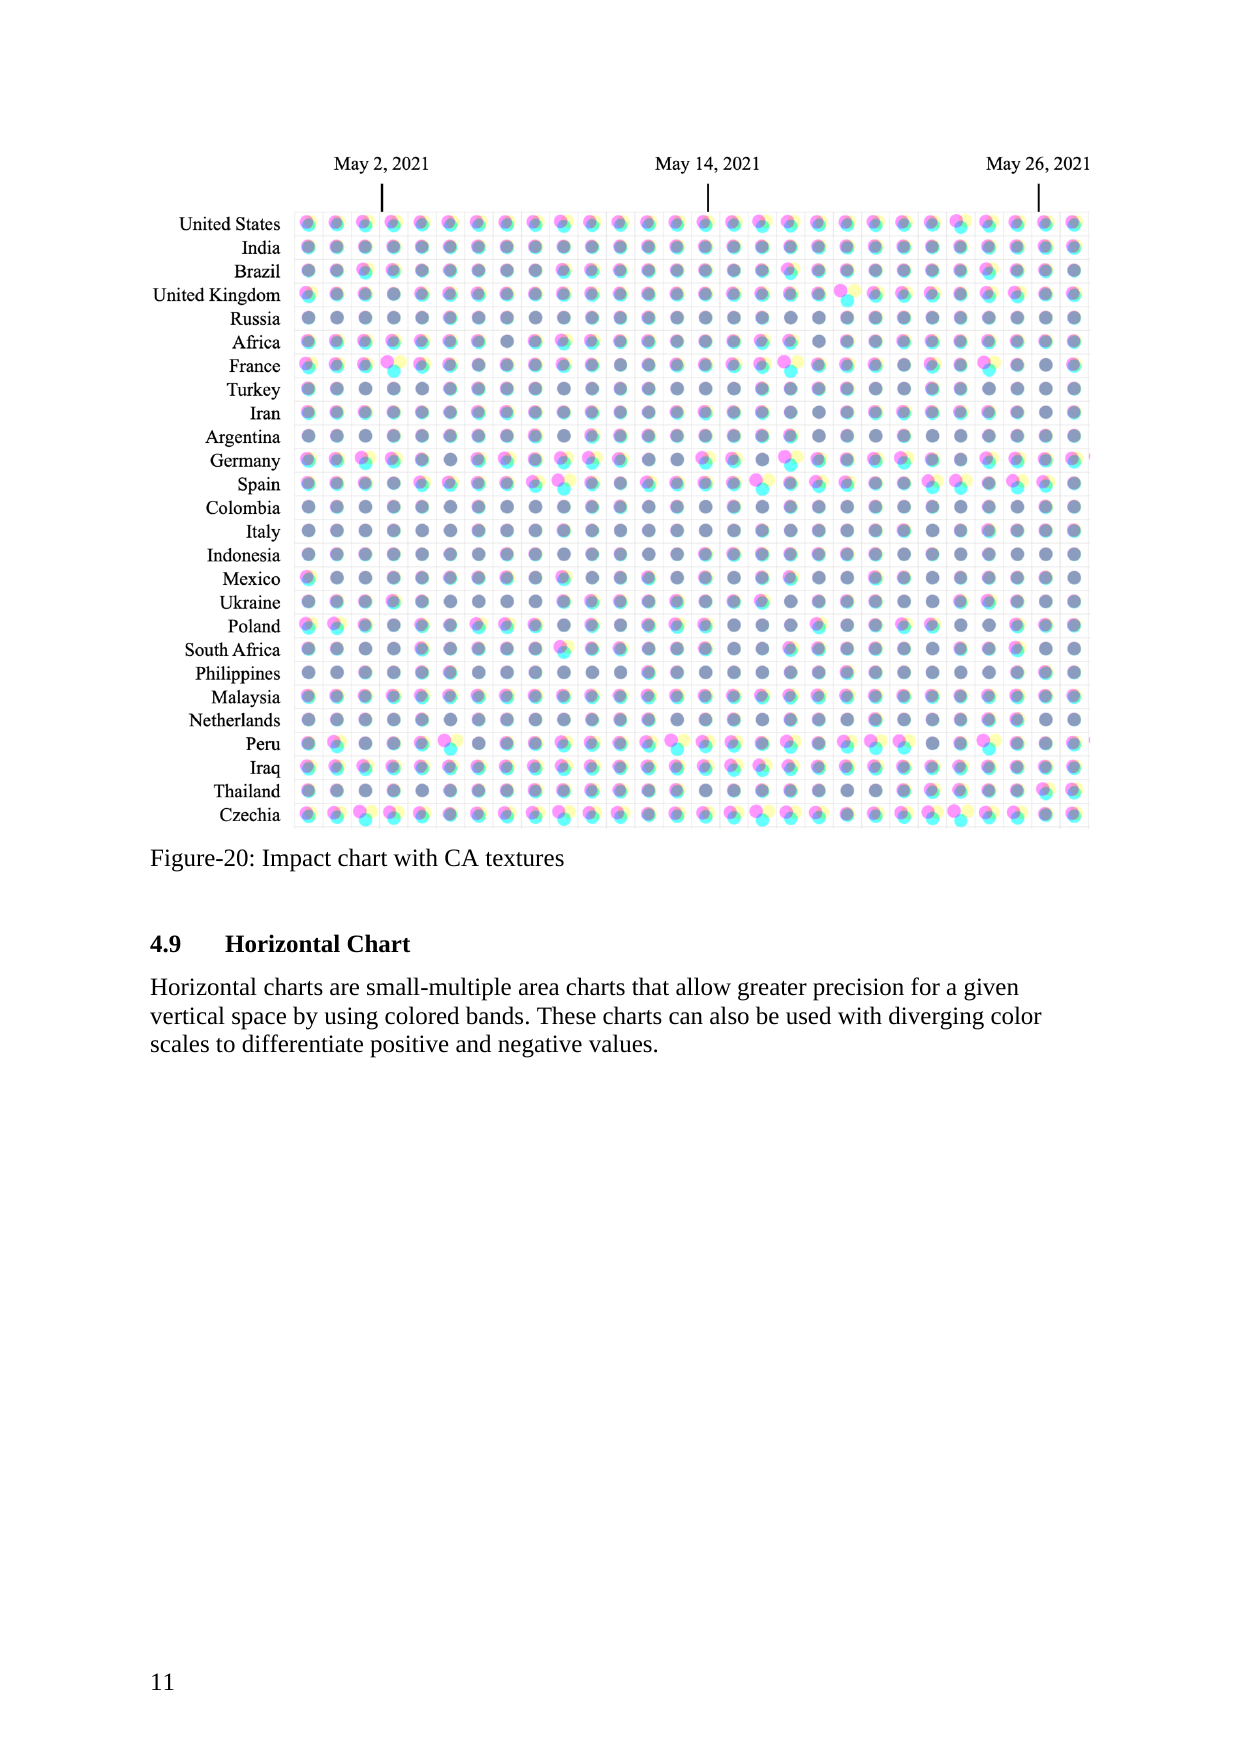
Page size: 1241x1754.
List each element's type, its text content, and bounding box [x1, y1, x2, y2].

text Figure-20: Impact chart with CA textures [150, 843, 1090, 871]
picture [150, 150, 1091, 829]
text Horizontal charts are small-multiple area charts that allow greater precision for a given vertical space by using colored bands. These charts can also be used with diverging color scales to differentiate positive and negative values. [150, 972, 1090, 1058]
text 4.9 Horizontal Chart [150, 929, 1090, 958]
